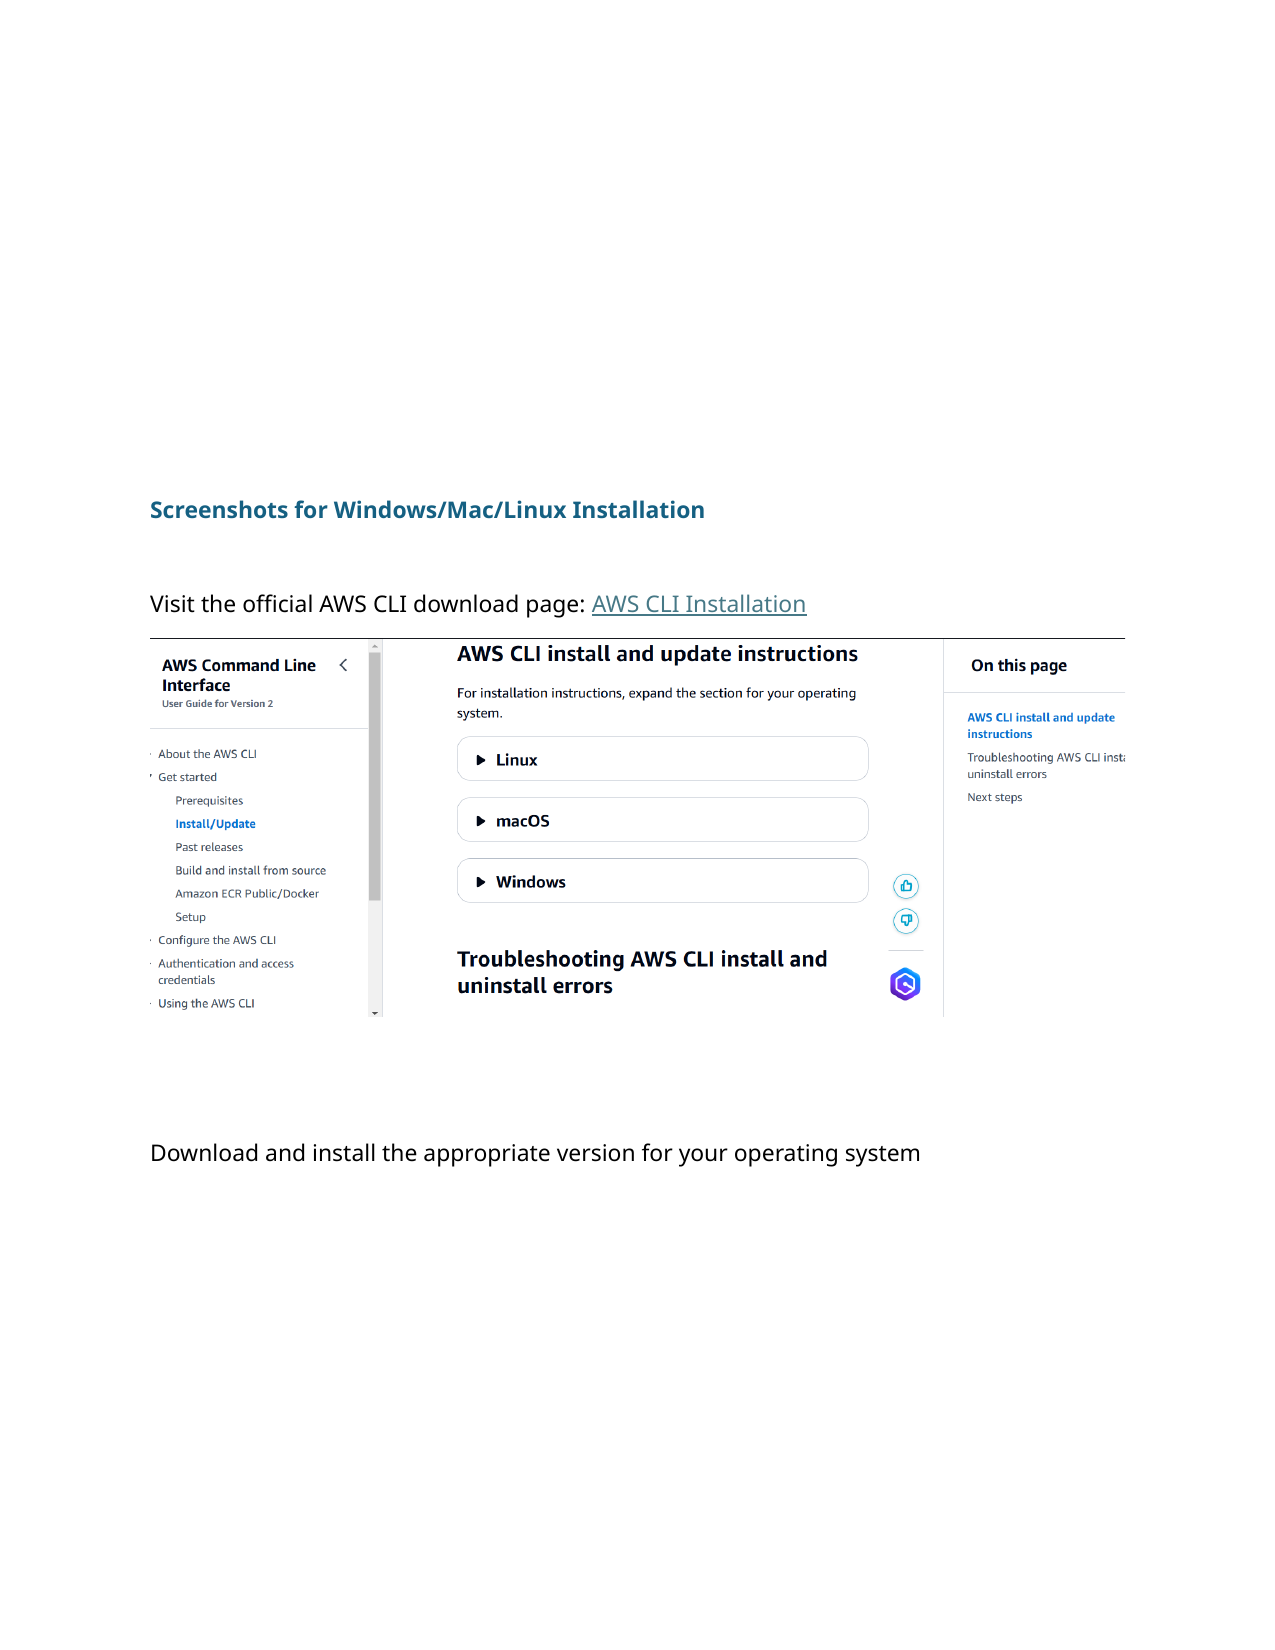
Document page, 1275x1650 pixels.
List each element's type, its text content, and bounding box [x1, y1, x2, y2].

subtitle Screenshots for Windows/Mac/Linux Installation [150, 493, 1125, 525]
text Visit the official AWS CLI download page: AWS CLI Installation [150, 588, 1125, 619]
text Download and install the appropriate version for your operating system [150, 1137, 1125, 1168]
picture [150, 638, 1125, 1017]
